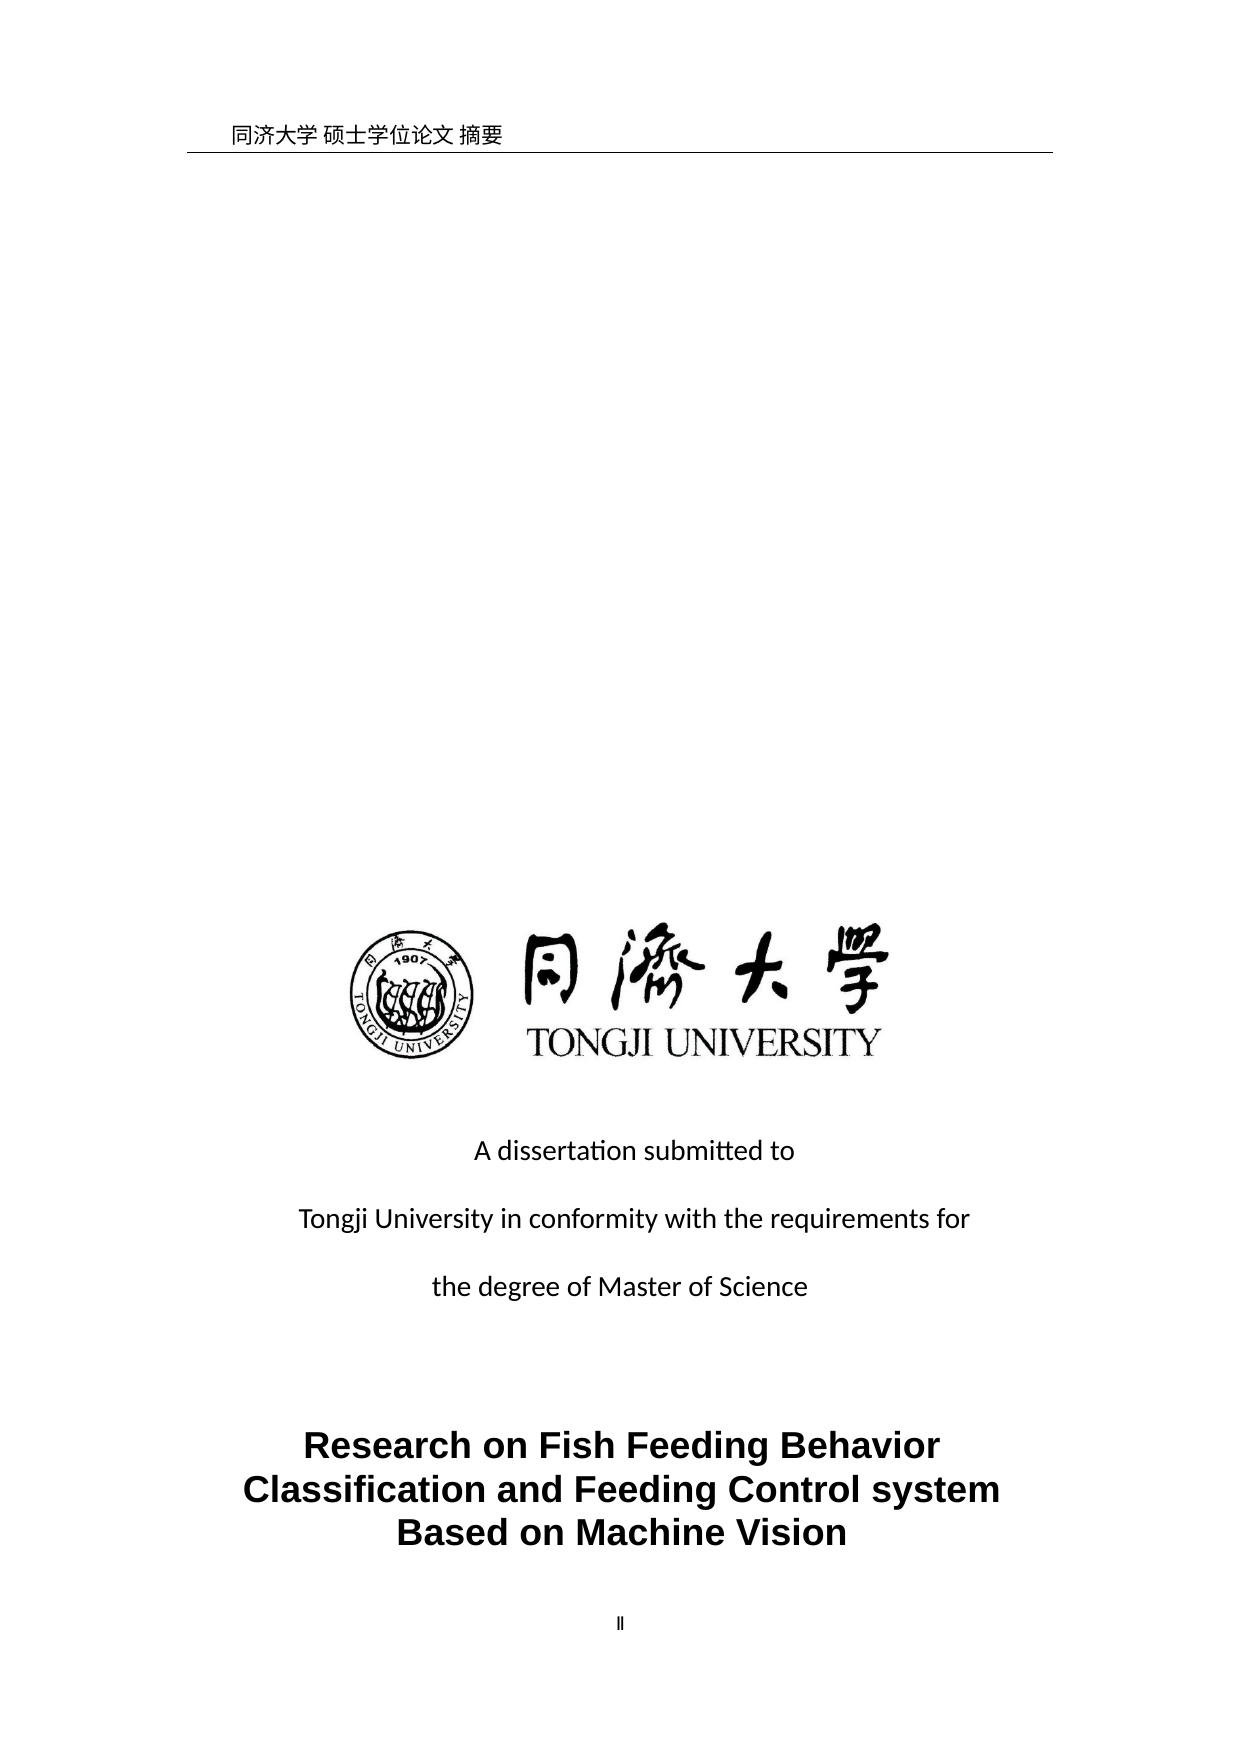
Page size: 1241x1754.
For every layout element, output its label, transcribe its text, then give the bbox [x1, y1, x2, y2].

text A dissertation submitted to [187, 1116, 1053, 1184]
text the degree of Master of Science [187, 1252, 1053, 1320]
text in conformity with the requirements for [187, 1184, 1053, 1252]
picture [327, 912, 914, 1066]
